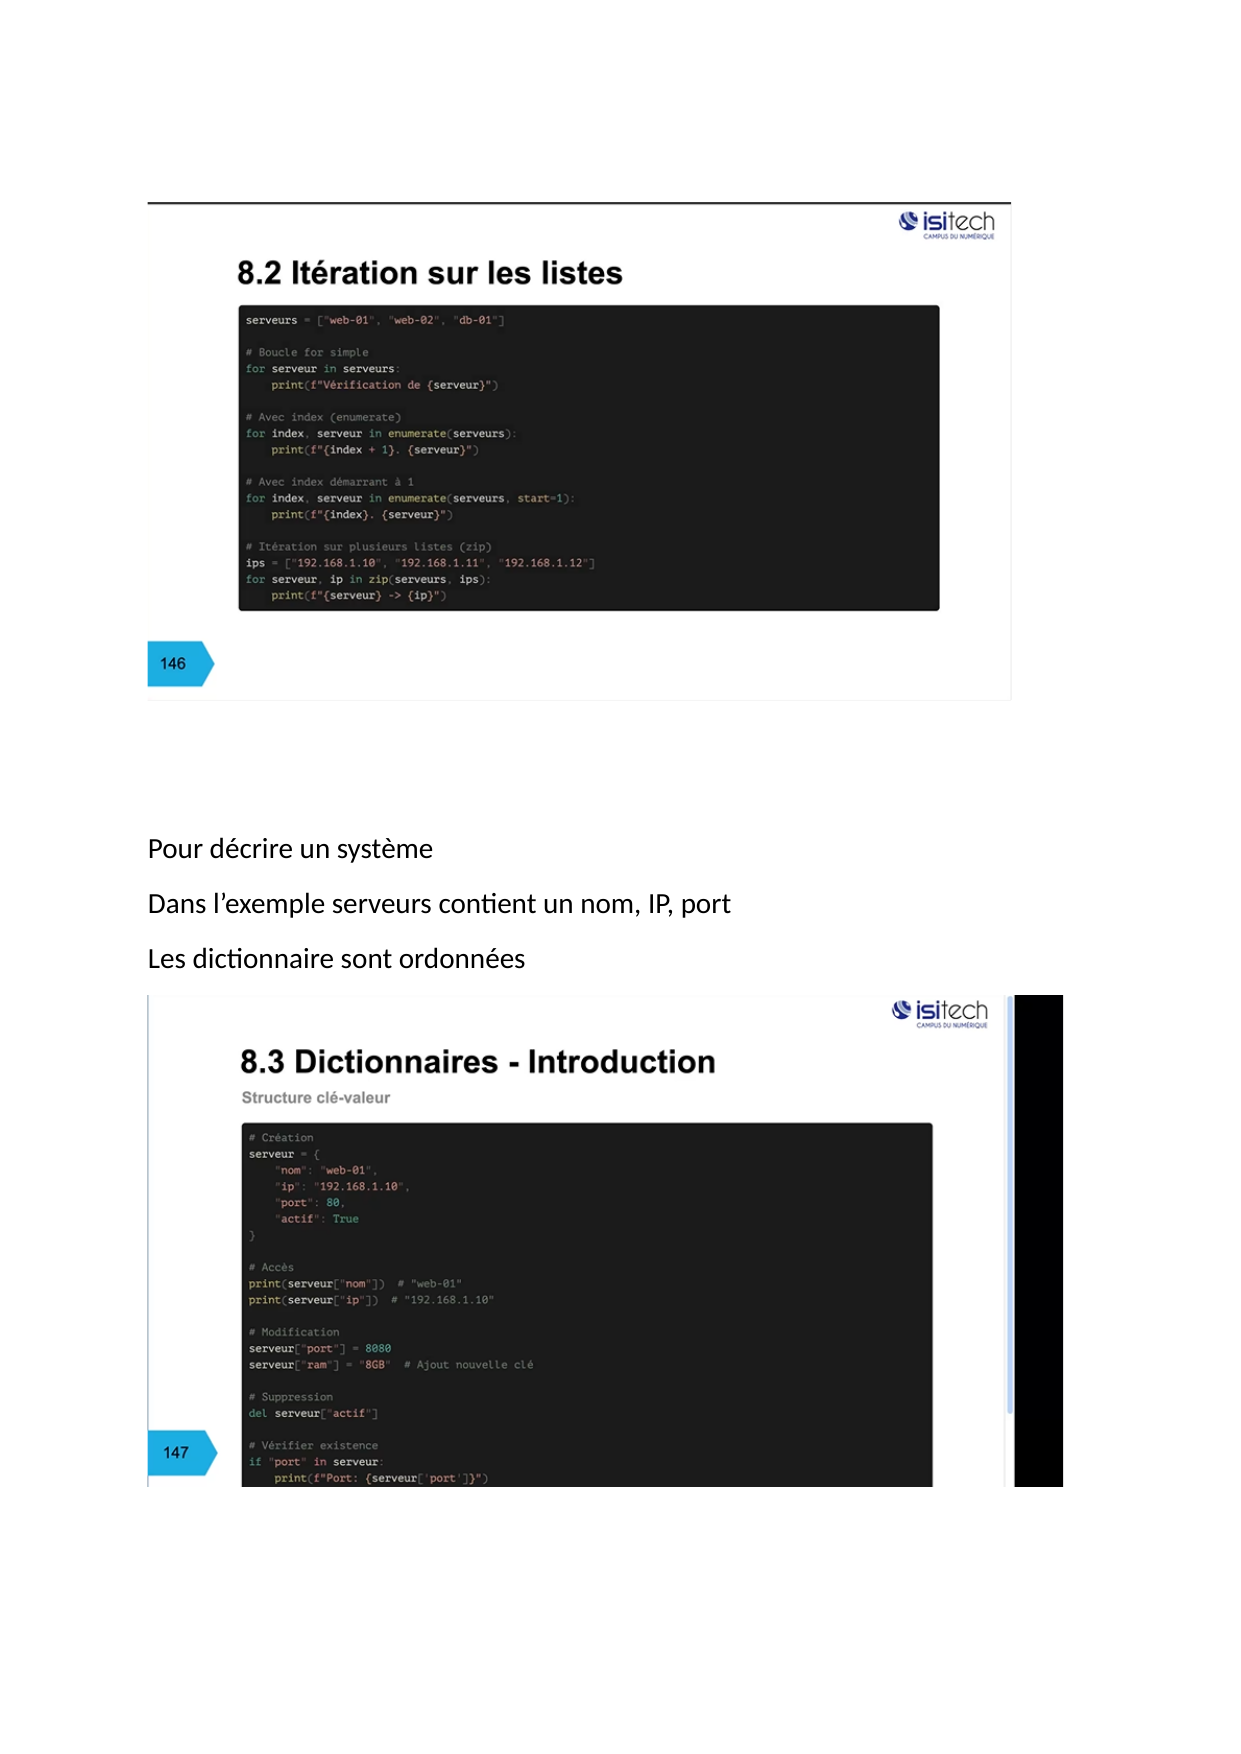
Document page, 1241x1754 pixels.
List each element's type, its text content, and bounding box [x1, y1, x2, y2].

text Dans l’exemple serveurs contient un nom, IP, port [148, 885, 1093, 920]
text Les dictionnaire sont ordonnées [148, 940, 1093, 976]
text Pour décrire un système [148, 830, 1093, 865]
picture [147, 995, 1064, 1487]
picture [147, 202, 1012, 701]
